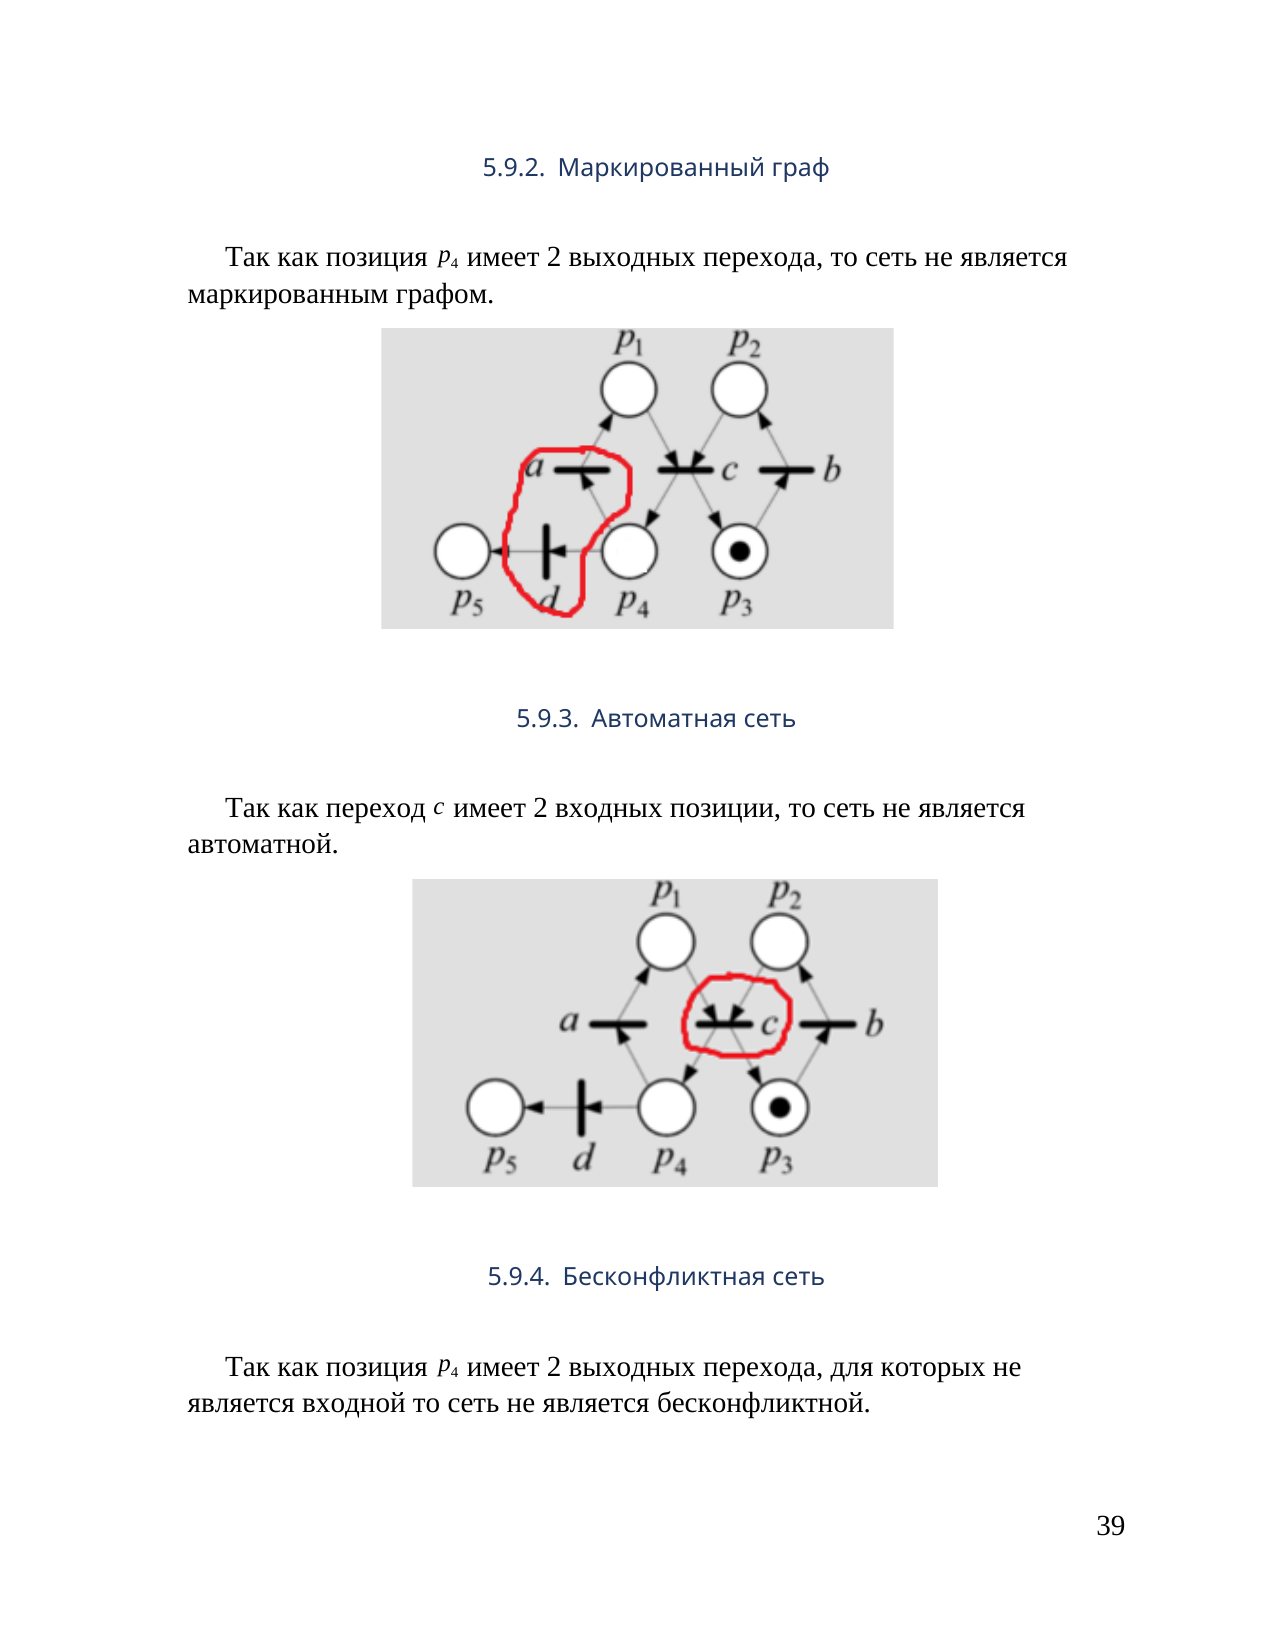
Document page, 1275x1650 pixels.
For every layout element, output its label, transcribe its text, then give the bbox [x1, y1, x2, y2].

subtitle Бесконфликтная сеть [187, 1259, 1125, 1293]
subtitle Маркированный граф [187, 150, 1125, 184]
text Так как переход имеет 2 входных позиции, то сеть не является автоматной. [187, 790, 1125, 860]
picture [381, 328, 894, 629]
text Так как позиция имеет 2 выходных перехода, для которых не является входной то сеть не является бесконфликтной. [187, 1349, 1125, 1418]
text Так как позиция имеет 2 выходных перехода, то сеть не является маркированным графом. [187, 239, 1125, 309]
subtitle Автоматная сеть [187, 701, 1125, 735]
picture [412, 879, 938, 1187]
